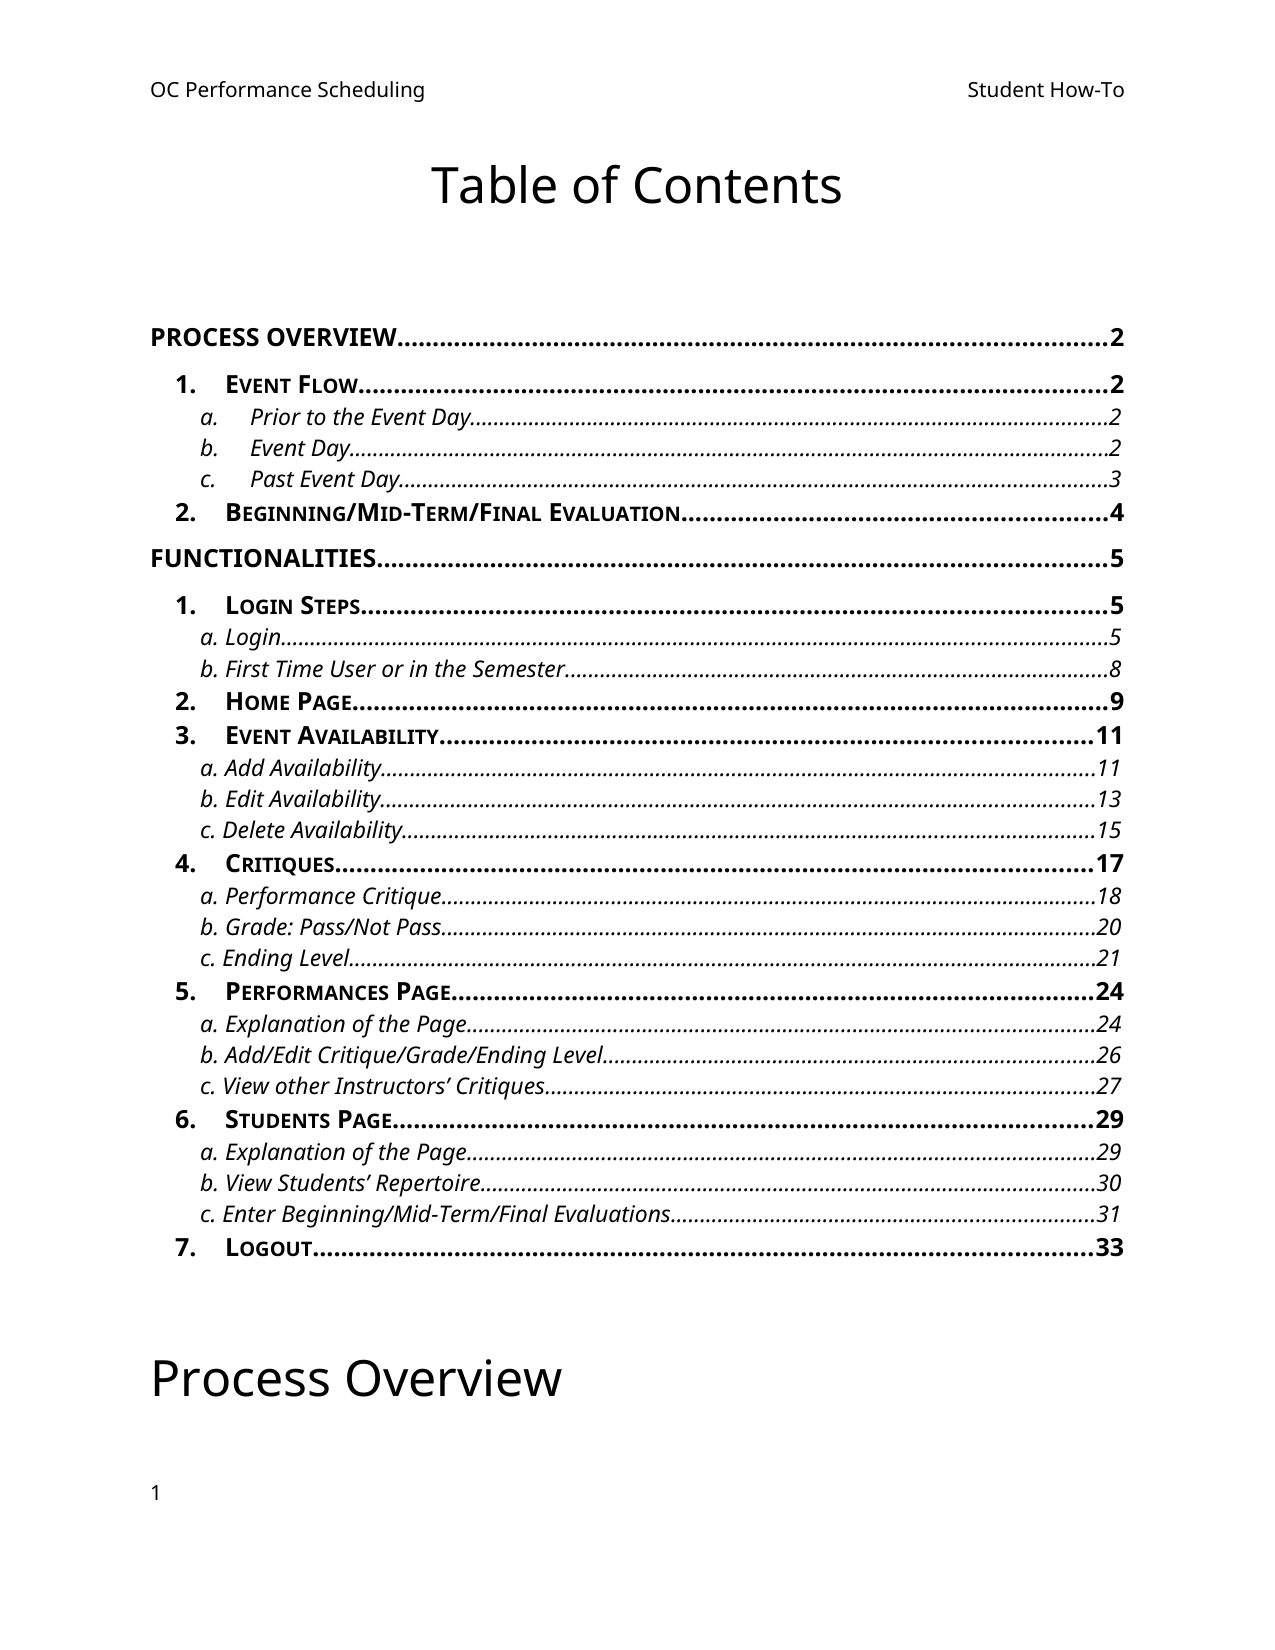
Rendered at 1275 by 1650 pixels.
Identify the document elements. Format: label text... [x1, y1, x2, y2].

text Table of Contents [150, 150, 1125, 218]
subtitle Process Overview [150, 1343, 1125, 1411]
